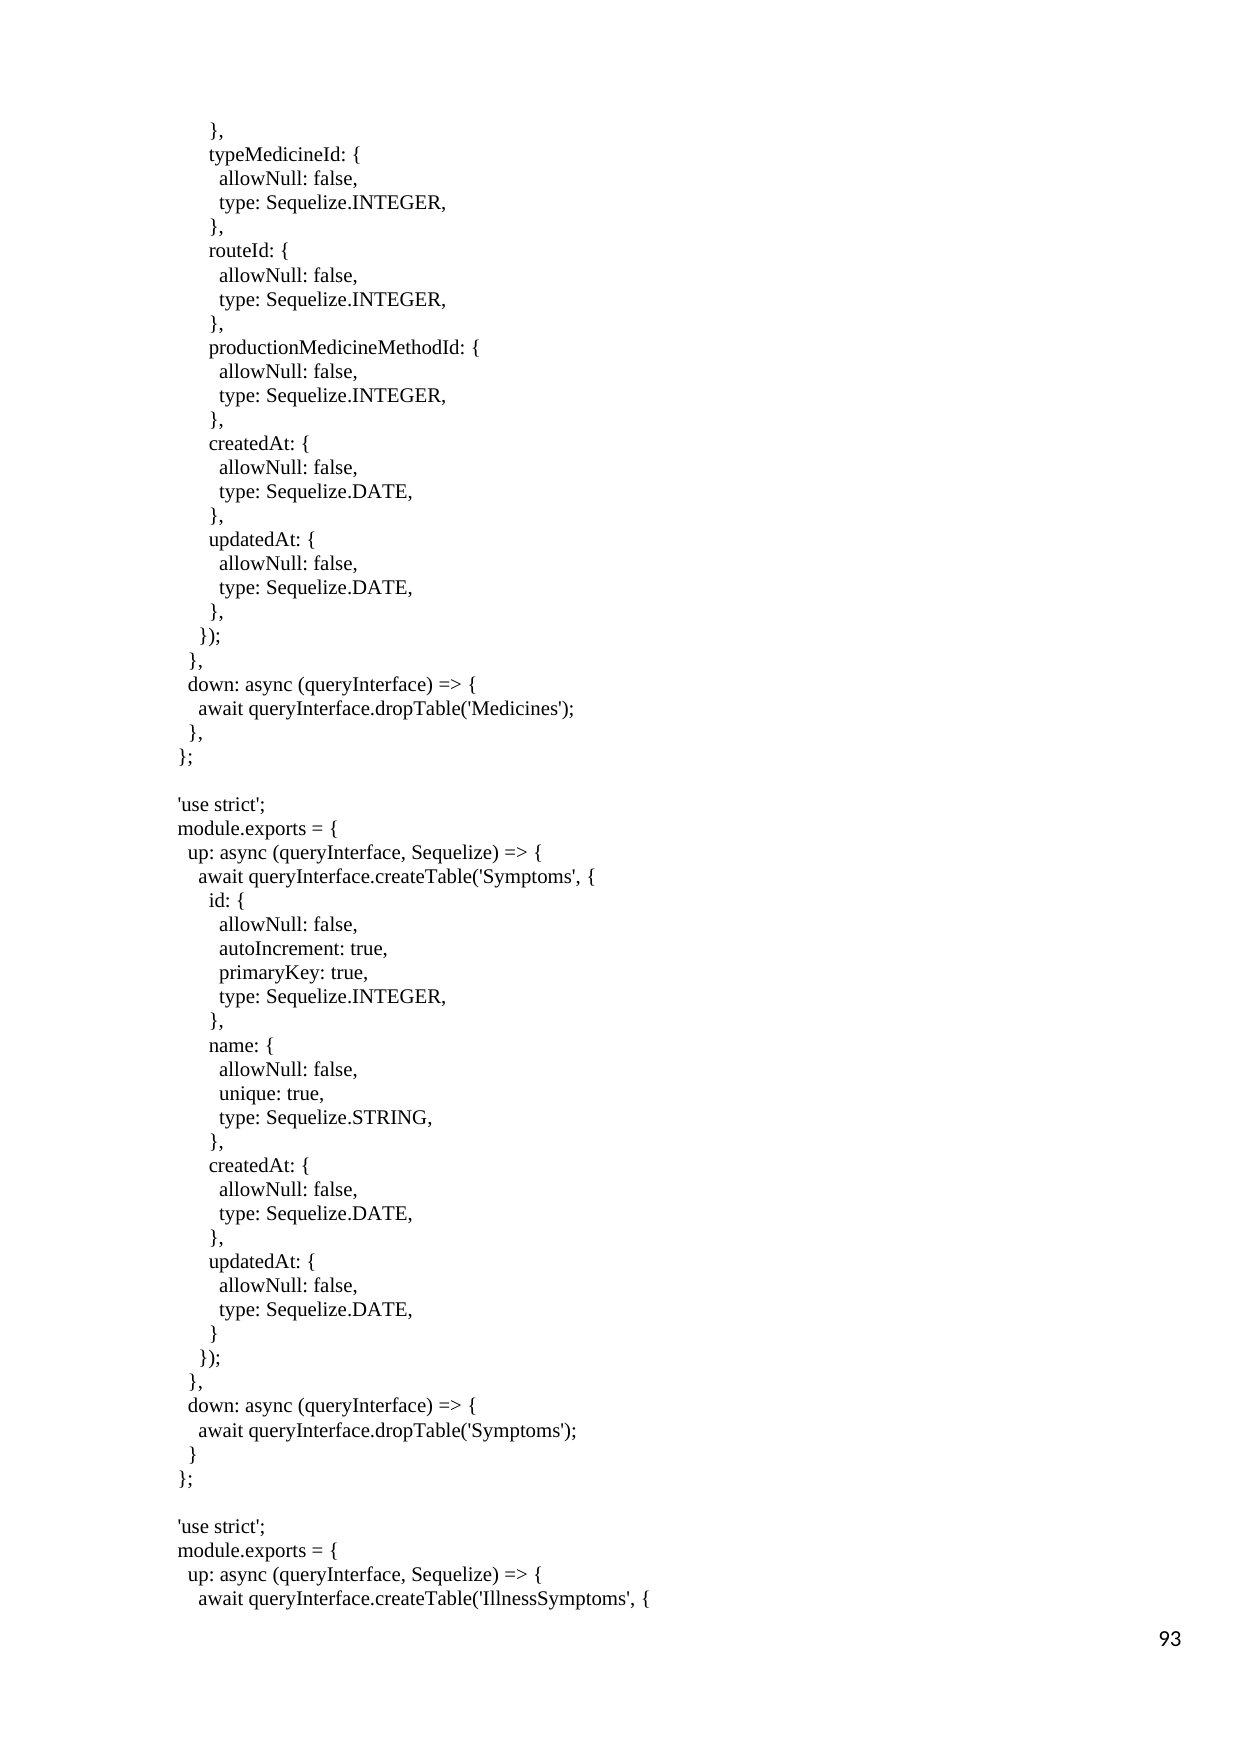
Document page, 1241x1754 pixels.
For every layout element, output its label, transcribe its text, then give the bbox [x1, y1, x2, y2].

text name: { [177, 1032, 1181, 1057]
text }, [177, 1369, 1181, 1393]
text } [177, 1442, 1181, 1466]
text }, [177, 311, 1181, 335]
text allowNull: false, [177, 912, 1181, 936]
text }); [177, 623, 1181, 647]
text type: Sequelize.INTEGER, [177, 984, 1181, 1008]
text }, [177, 214, 1181, 238]
text allowNull: false, [177, 1057, 1181, 1081]
text routeId: { [177, 238, 1181, 262]
text }; [177, 1466, 1181, 1490]
text } [177, 1321, 1181, 1345]
text module.exports = { [177, 816, 1181, 840]
text allowNull: false, [177, 1273, 1181, 1297]
text autoIncrement: true, [177, 936, 1181, 960]
text await queryInterface.dropTable('Medicines'); [177, 696, 1181, 720]
text }, [177, 599, 1181, 623]
text allowNull: false, [177, 166, 1181, 190]
text }, [177, 1129, 1181, 1153]
text 'use strict'; [177, 792, 1181, 816]
text down: async (queryInterface) => { [177, 672, 1181, 696]
text updatedAt: { [177, 1249, 1181, 1273]
text }, [177, 503, 1181, 527]
text }, [177, 647, 1181, 672]
text }, [177, 1225, 1181, 1249]
text }); [177, 1345, 1181, 1369]
text type: Sequelize.INTEGER, [177, 383, 1181, 407]
text unique: true, [177, 1081, 1181, 1105]
text createdAt: { [177, 1153, 1181, 1177]
text type: Sequelize.DATE, [177, 575, 1181, 599]
text await queryInterface.dropTable('Symptoms'); [177, 1417, 1181, 1442]
text updatedAt: { [177, 527, 1181, 551]
text type: Sequelize.INTEGER, [177, 190, 1181, 214]
text type: Sequelize.DATE, [177, 1201, 1181, 1225]
text type: Sequelize.DATE, [177, 479, 1181, 503]
text }, [177, 720, 1181, 744]
text allowNull: false, [177, 455, 1181, 479]
text allowNull: false, [177, 1177, 1181, 1201]
text id: { [177, 888, 1181, 912]
text primaryKey: true, [177, 960, 1181, 984]
text allowNull: false, [177, 359, 1181, 383]
text await queryInterface.createTable('Symptoms', { [177, 864, 1181, 888]
text allowNull: false, [177, 262, 1181, 287]
text productionMedicineMethodId: { [177, 335, 1181, 359]
text }, [177, 407, 1181, 431]
text up: async (queryInterface, Sequelize) => { [177, 1562, 1181, 1586]
text type: Sequelize.INTEGER, [177, 287, 1181, 311]
text }, [177, 118, 1181, 142]
text up: async (queryInterface, Sequelize) => { [177, 840, 1181, 864]
text type: Sequelize.STRING, [177, 1105, 1181, 1129]
text down: async (queryInterface) => { [177, 1393, 1181, 1417]
text await queryInterface.createTable('IllnessSymptoms', { [177, 1586, 1181, 1610]
text }; [177, 744, 1181, 768]
text typeMedicineId: { [177, 142, 1181, 166]
text type: Sequelize.DATE, [177, 1297, 1181, 1321]
text }, [177, 1008, 1181, 1032]
text 'use strict'; [177, 1514, 1181, 1538]
text module.exports = { [177, 1538, 1181, 1562]
text createdAt: { [177, 431, 1181, 455]
text allowNull: false, [177, 551, 1181, 575]
